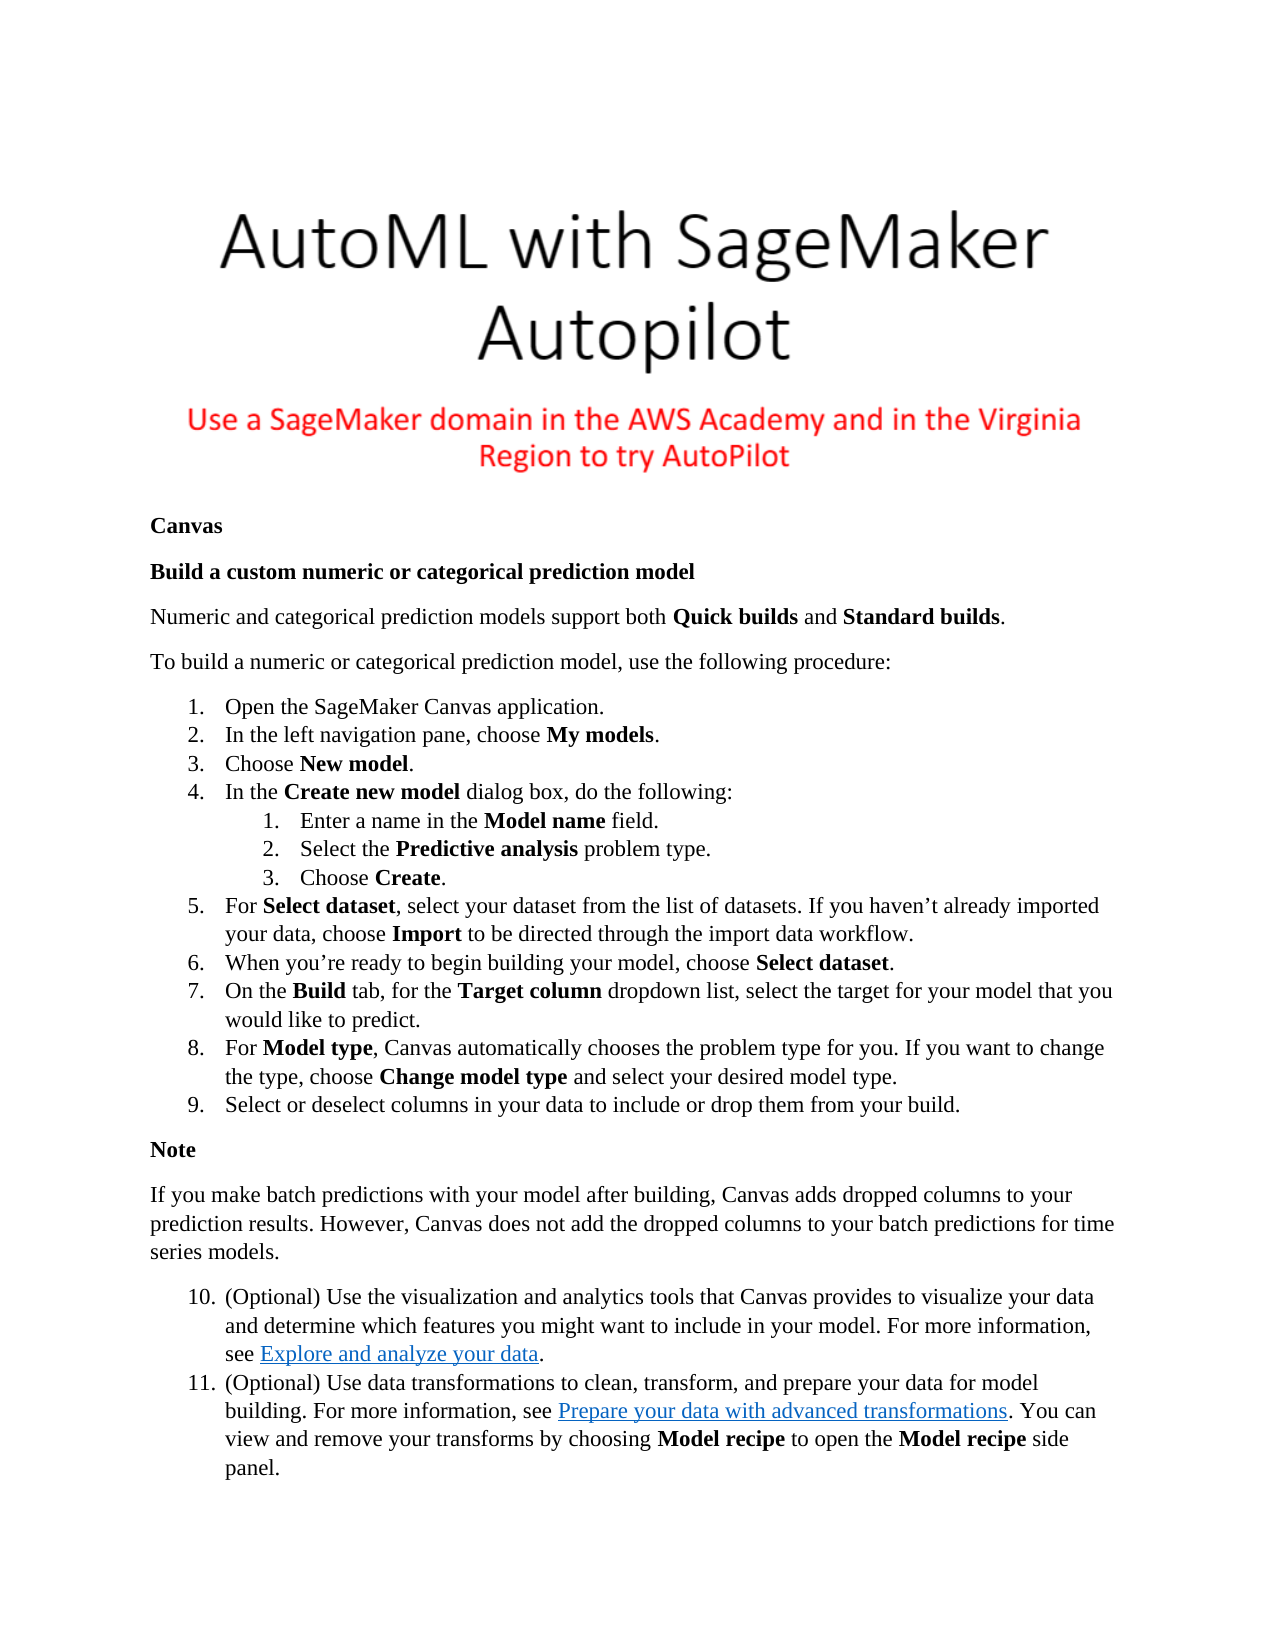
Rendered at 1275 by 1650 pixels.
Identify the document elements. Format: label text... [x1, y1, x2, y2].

text Note [150, 1136, 1125, 1163]
list (Optional) Use data transformations to clean, transform, and prepare your data for model building. For more information, see Prepare your data with advanced transformations. You can view and remove your transforms by choosing Model recipe to open the Model recipe side panel. [187, 1369, 1125, 1480]
list Choose Create. [262, 864, 1125, 890]
text If you make batch predictions with your model after building, Canvas adds dropped columns to your prediction results. However, Canvas does not add the dropped columns to your batch predictions for time series models. [150, 1181, 1125, 1264]
list Open the SageMaker Canvas application. [187, 693, 1125, 719]
list (Optional) Use the visualization and analytics tools that Canvas provides to visualize your data and determine which features you might want to include in your model. For more information, see Explore and analyze your data. [187, 1283, 1125, 1367]
list Select the Predictive analysis problem type. [262, 835, 1125, 862]
list In the Create new model dialog box, do the following: [187, 778, 1125, 805]
list For Select dataset, select your dataset from the list of datasets. If you haven’t already imported your data, choose Import to be directed through the import data workflow. [187, 892, 1125, 947]
list In the left navigation pane, choose My models. [187, 721, 1125, 748]
text Canvas [150, 513, 1125, 539]
list Enter a name in the Model name field. [262, 807, 1125, 833]
text Numeric and categorical prediction models support both Quick builds and Standard builds. [150, 603, 1125, 629]
list For Model type, Canvas automatically chooses the problem type for you. If you want to change the type, choose Change model type and select your desired model type. [187, 1034, 1125, 1089]
list On the Build tab, for the Target column dropdown list, select the target for your model that you would like to predict. [187, 977, 1125, 1032]
list Choose New model. [187, 750, 1125, 776]
picture [150, 150, 1115, 494]
list Select or deselect columns in your data to include or drop them from your build. [187, 1091, 1125, 1117]
text To build a numeric or categorical prediction model, use the following procedure: [150, 648, 1125, 674]
text Build a custom numeric or categorical prediction model [150, 558, 1125, 584]
list When you’re ready to begin building your model, choose Select dataset. [187, 949, 1125, 975]
